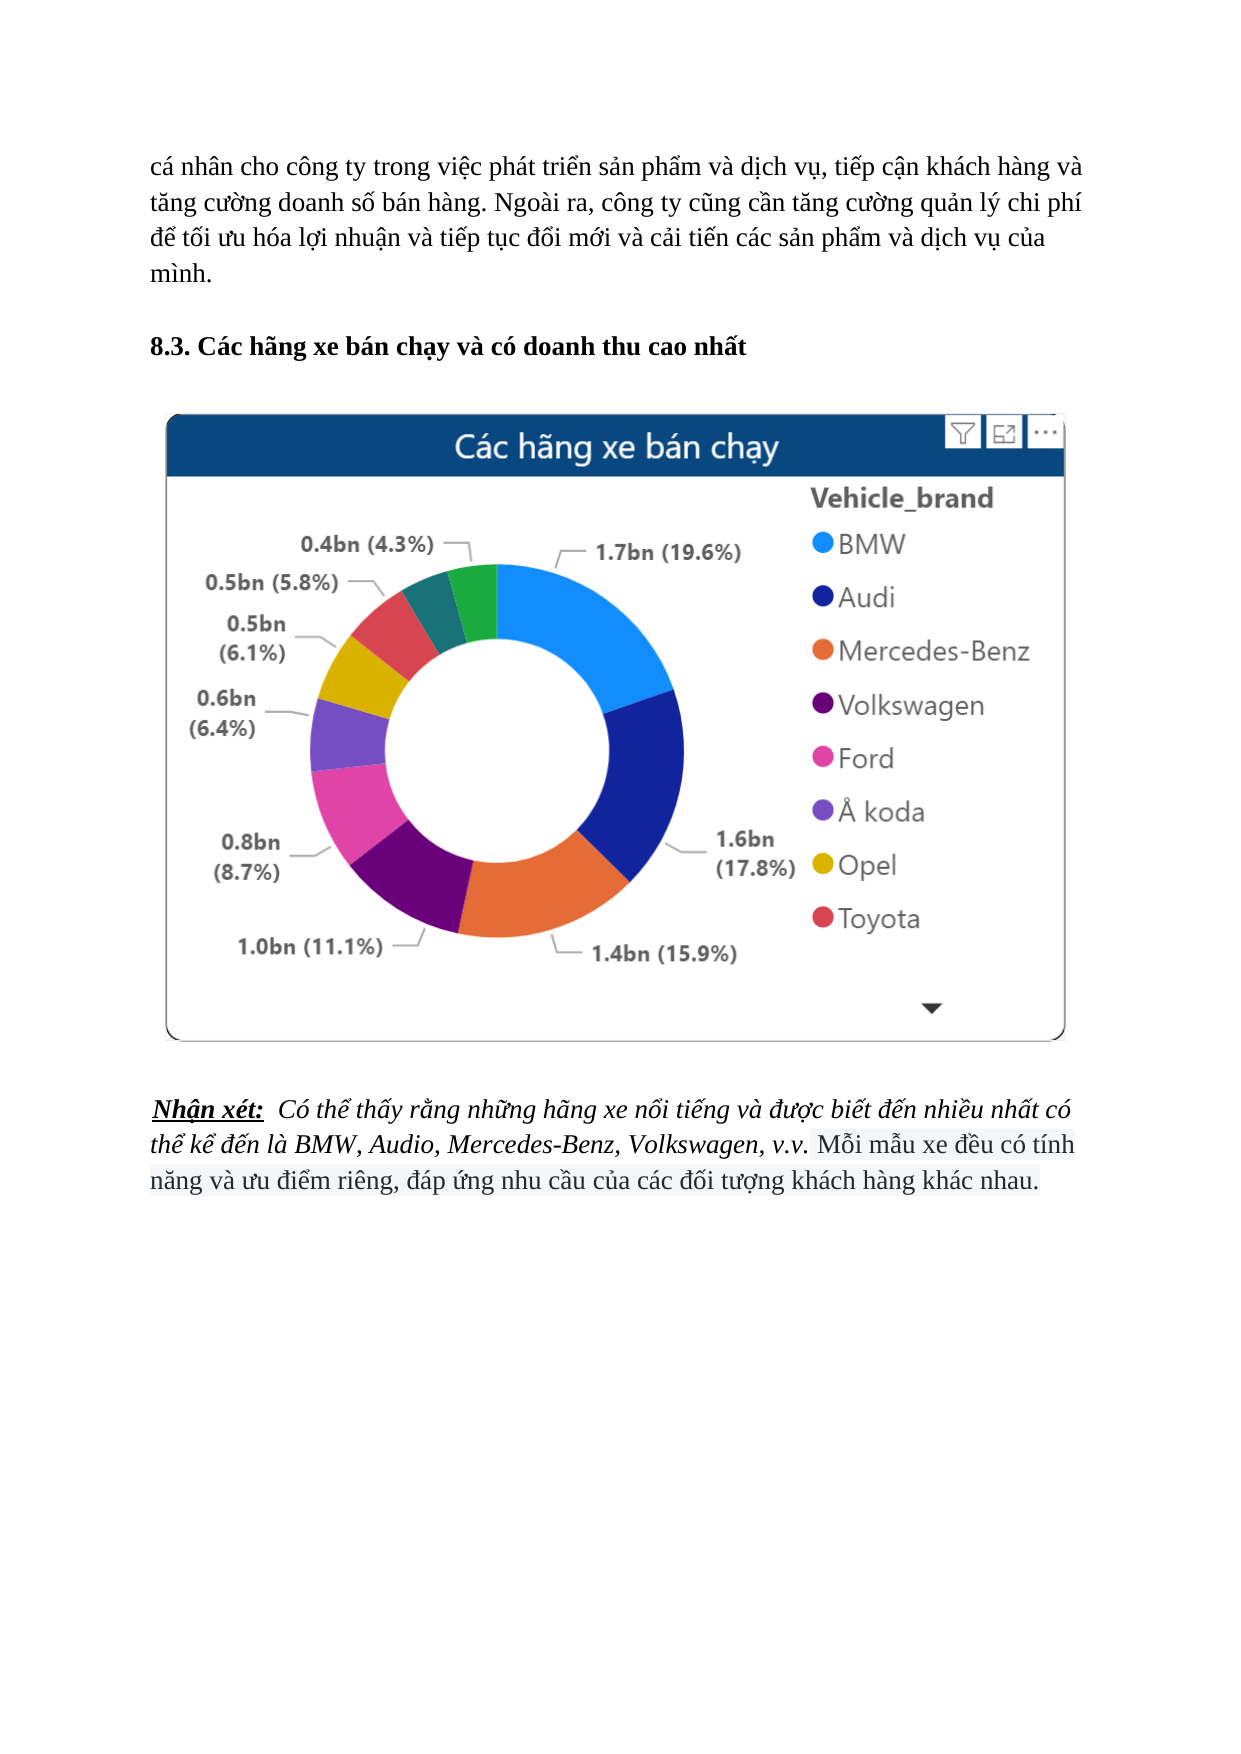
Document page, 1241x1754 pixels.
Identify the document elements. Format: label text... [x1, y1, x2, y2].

picture [152, 391, 1093, 1064]
text Nhận xét: Có thể thấy rằng những hãng xe nổi tiếng và được biết đến nhiều nhất có thể kể đến là BMW, Audio, Mercedes-Benz, Volkswagen, v.v. Mỗi mẫu xe đều có tính năng và ưu điểm riêng, đáp ứng nhu cầu của các đối tượng khách hàng khác nhau. [150, 1093, 1090, 1196]
subtitle 8.3. Các hãng xe bán chạy và có doanh thu cao nhất [150, 330, 1090, 362]
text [150, 150, 1090, 288]
